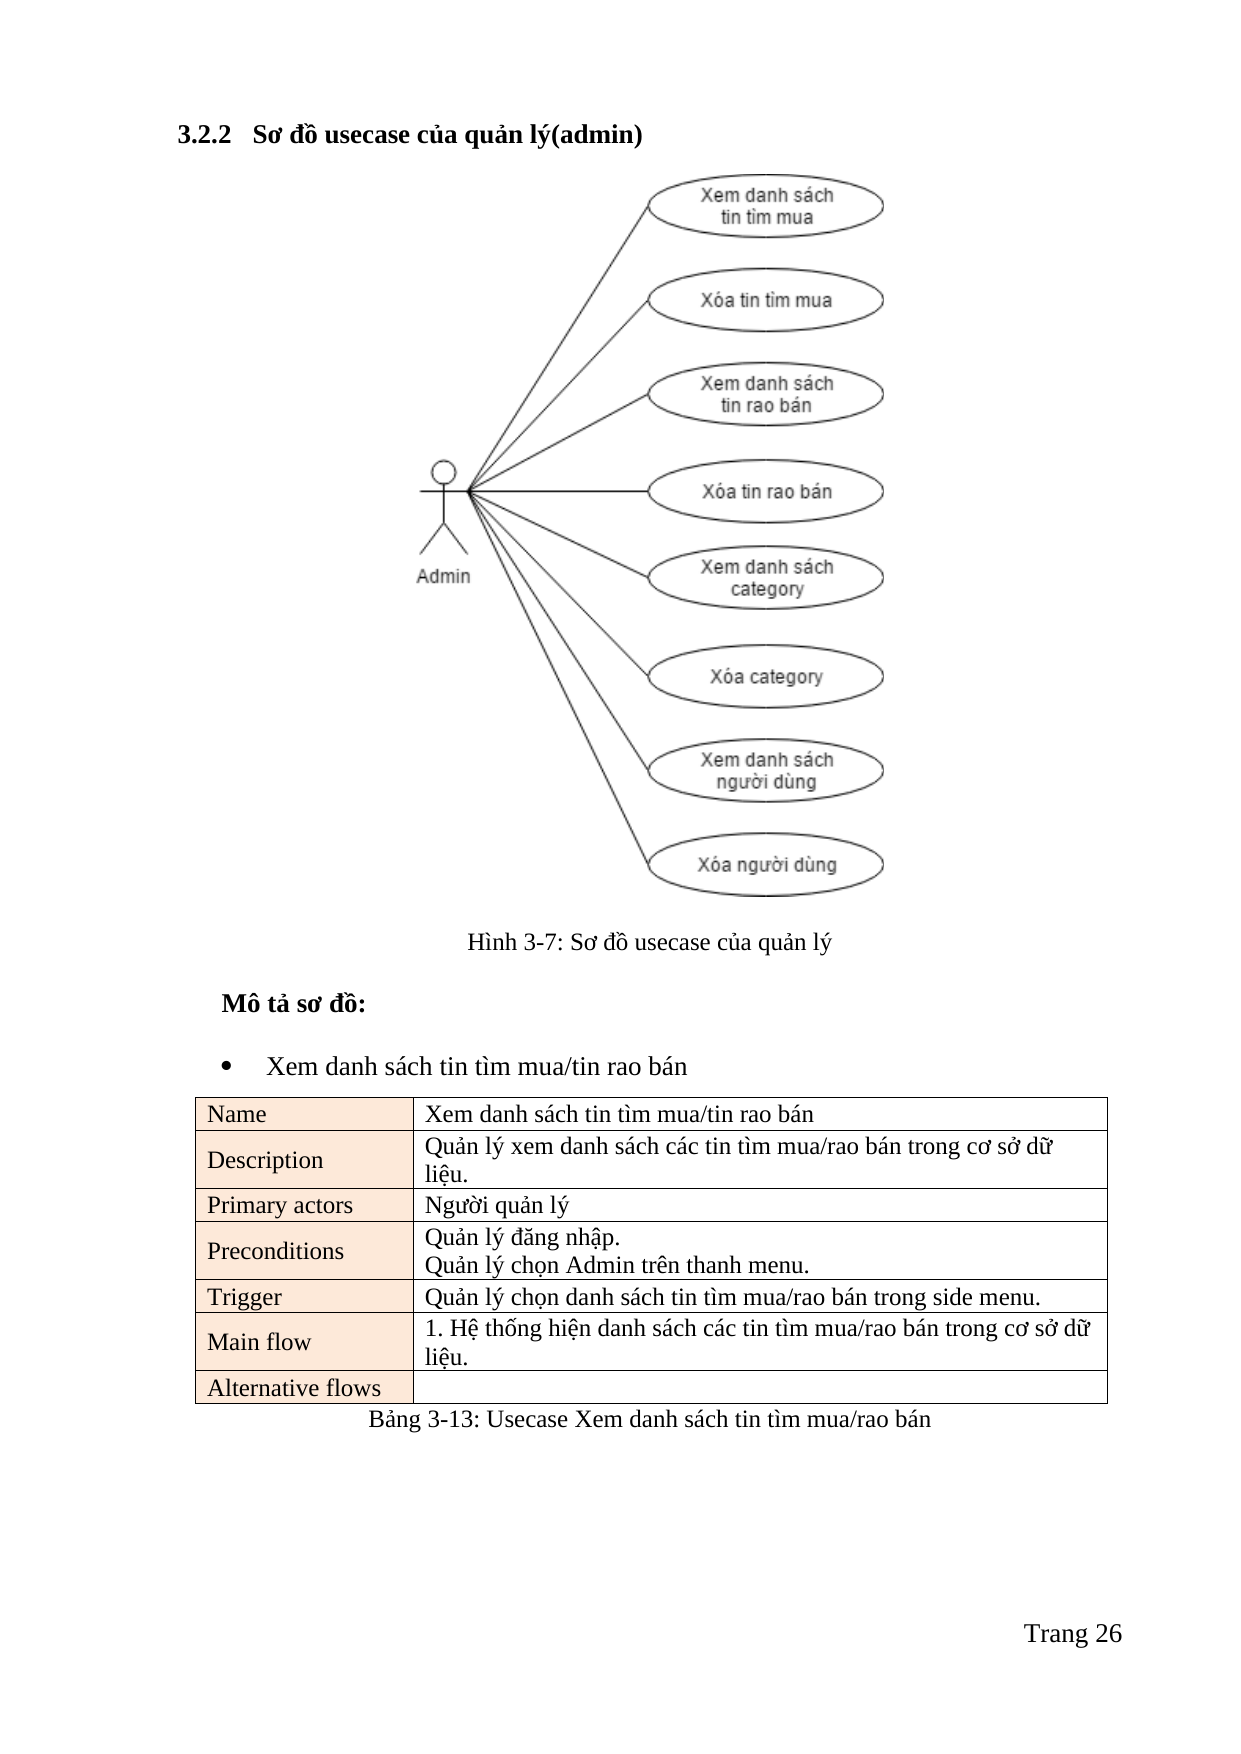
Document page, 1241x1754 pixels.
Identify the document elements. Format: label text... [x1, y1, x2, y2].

table_header Name [196, 1098, 413, 1130]
table_header Xem danh sách tin tìm mua/tin rao bán [414, 1098, 1107, 1130]
table_cell Quản lý đăng nhập. Quản lý chọn Admin trên thanh menu. [414, 1222, 1107, 1279]
table_cell Primary actors [196, 1189, 413, 1221]
list Xem danh sách tin tìm mua/tin rao bán [222, 1050, 1122, 1082]
table_cell Người quản lý [414, 1189, 1107, 1221]
table_cell Quản lý xem danh sách các tin tìm mua/rao bán trong cơ sở dữ liệu. [414, 1131, 1107, 1188]
picture [415, 174, 884, 897]
table_cell Preconditions [196, 1222, 413, 1279]
table_cell Trigger [196, 1280, 413, 1312]
table_cell Main flow [196, 1313, 413, 1370]
table_cell 1. Hệ thống hiện danh sách các tin tìm mua/rao bán trong cơ sở dữ liệu. [414, 1313, 1107, 1370]
table_cell Quản lý chọn danh sách tin tìm mua/rao bán trong side menu. [414, 1280, 1107, 1312]
subtitle Sơ đồ usecase của quản lý(admin) [177, 118, 1122, 149]
table_cell Alternative flows [196, 1371, 413, 1403]
table_cell [414, 1371, 1107, 1403]
text Mô tả sơ đồ: [177, 987, 1122, 1018]
table_cell Description [196, 1131, 413, 1188]
